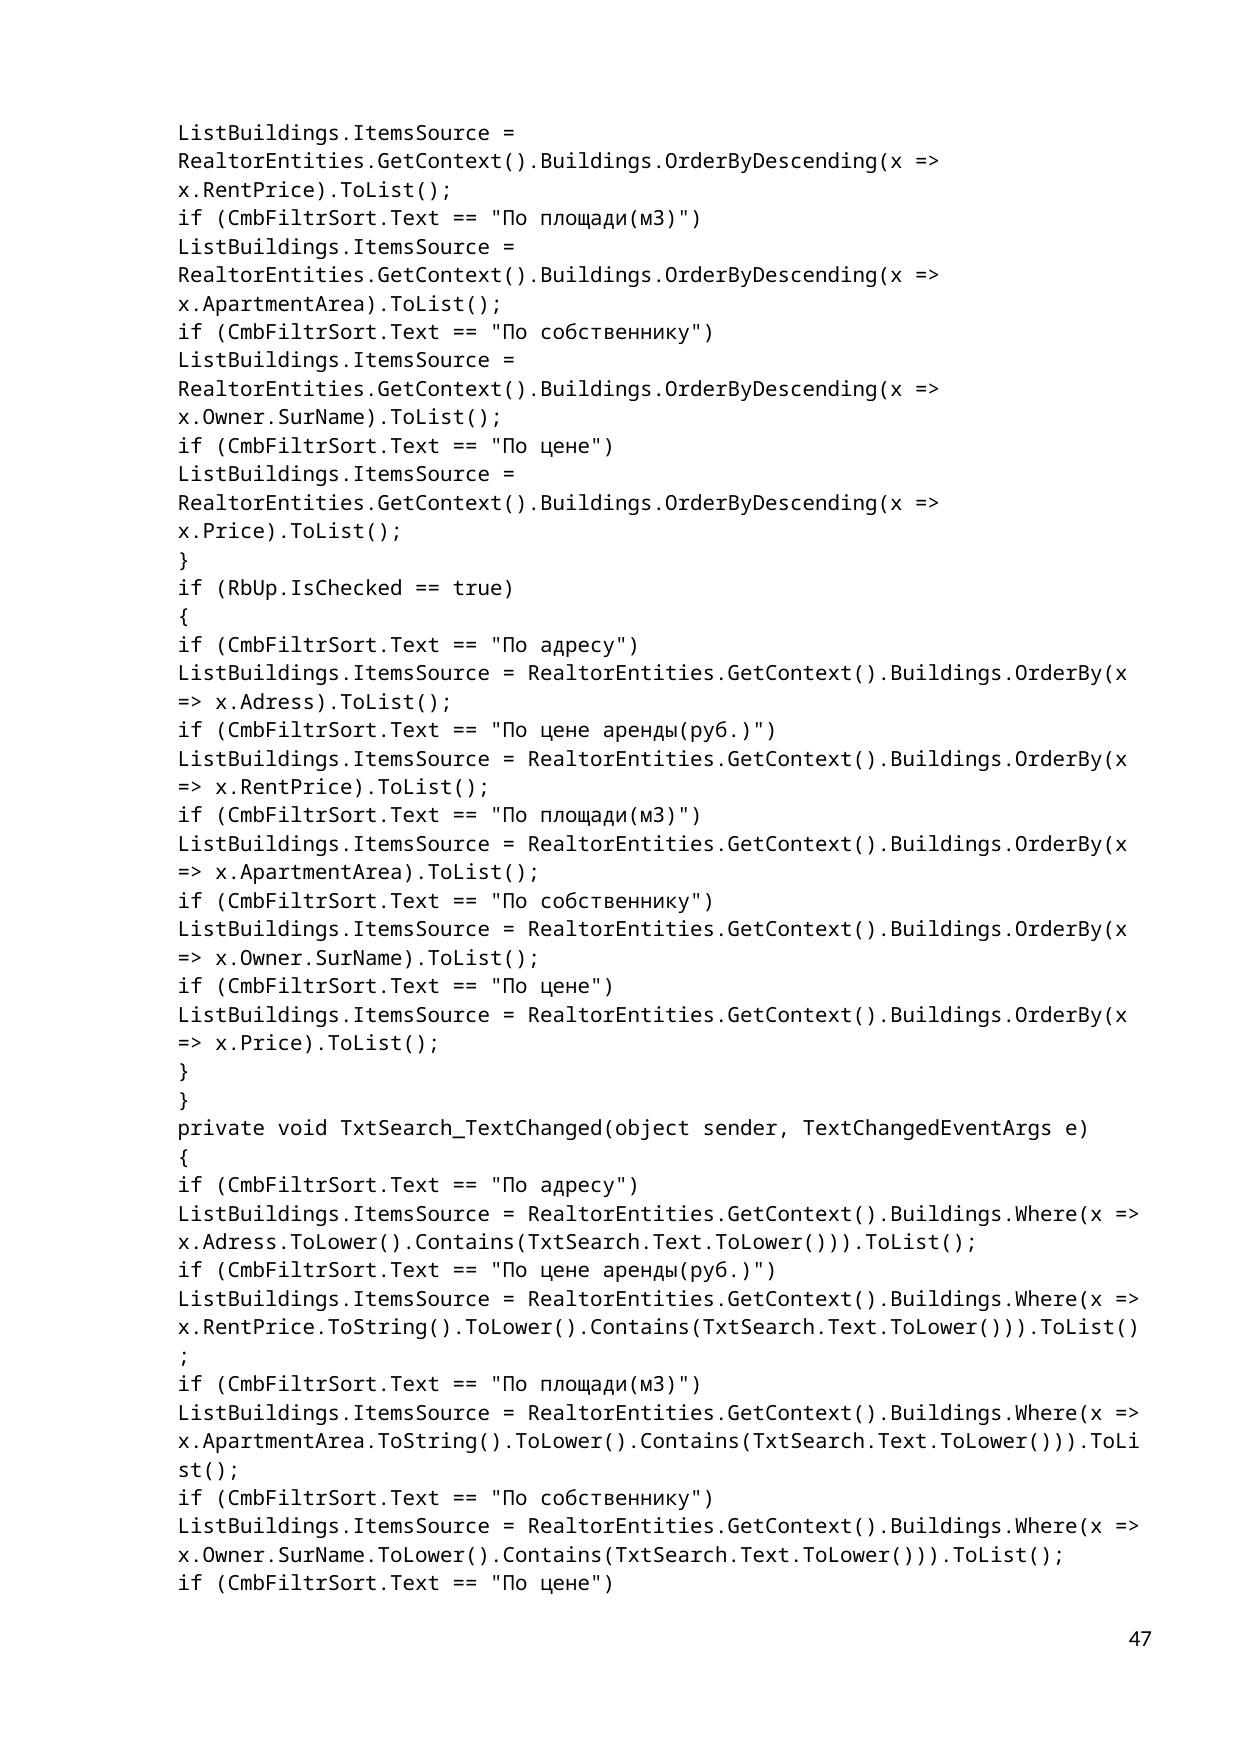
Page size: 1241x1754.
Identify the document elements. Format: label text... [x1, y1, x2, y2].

text } [177, 1057, 1152, 1085]
text if (CmbFiltrSort.Text == "По цене") [177, 1568, 1152, 1597]
text if (RbUp.IsChecked == true) [177, 573, 1152, 602]
text if (CmbFiltrSort.Text == "По площади(м3)") [177, 203, 1152, 232]
text if (CmbFiltrSort.Text == "По собственнику") [177, 886, 1152, 914]
text } [177, 1085, 1152, 1113]
text ListBuildings.ItemsSource = RealtorEntities.GetContext().Buildings.OrderByDescending(x => x.ApartmentArea).ToList(); [177, 232, 1152, 317]
text ListBuildings.ItemsSource = RealtorEntities.GetContext().Buildings.OrderBy(x => x.Adress).ToList(); [177, 658, 1152, 715]
text if (CmbFiltrSort.Text == "По цене") [177, 971, 1152, 1000]
text } [177, 545, 1152, 573]
text ListBuildings.ItemsSource = RealtorEntities.GetContext().Buildings.OrderByDescending(x => x.Price).ToList(); [177, 459, 1152, 545]
text ListBuildings.ItemsSource = RealtorEntities.GetContext().Buildings.Where(x => x.Adress.ToLower().Contains(TxtSearch.Text.ToLower())).ToList(); [177, 1199, 1152, 1256]
text if (CmbFiltrSort.Text == "По собственнику") [177, 317, 1152, 346]
text ListBuildings.ItemsSource = RealtorEntities.GetContext().Buildings.OrderByDescending(x => x.Owner.SurName).ToList(); [177, 346, 1152, 431]
text if (CmbFiltrSort.Text == "По цене аренды(руб.)") [177, 1256, 1152, 1284]
text ListBuildings.ItemsSource = RealtorEntities.GetContext().Buildings.OrderBy(x => x.Price).ToList(); [177, 1000, 1152, 1057]
text { [177, 1142, 1152, 1170]
text if (CmbFiltrSort.Text == "По площади(м3)") [177, 1369, 1152, 1398]
text if (CmbFiltrSort.Text == "По собственнику") [177, 1483, 1152, 1512]
text ListBuildings.ItemsSource = RealtorEntities.GetContext().Buildings.Where(x => x.ApartmentArea.ToString().ToLower().Contains(TxtSearch.Text.ToLower())).ToList(); [177, 1398, 1152, 1483]
text if (CmbFiltrSort.Text == "По адресу") [177, 630, 1152, 658]
text if (CmbFiltrSort.Text == "По цене аренды(руб.)") [177, 715, 1152, 744]
text if (CmbFiltrSort.Text == "По цене") [177, 431, 1152, 459]
text ListBuildings.ItemsSource = RealtorEntities.GetContext().Buildings.OrderByDescending(x => x.RentPrice).ToList(); [177, 118, 1152, 203]
text if (CmbFiltrSort.Text == "По адресу") [177, 1170, 1152, 1199]
text private void TxtSearch_TextChanged(object sender, TextChangedEventArgs e) [177, 1113, 1152, 1142]
text { [177, 602, 1152, 630]
text ListBuildings.ItemsSource = RealtorEntities.GetContext().Buildings.Where(x => x.RentPrice.ToString().ToLower().Contains(TxtSearch.Text.ToLower())).ToList(); [177, 1284, 1152, 1369]
text ListBuildings.ItemsSource = RealtorEntities.GetContext().Buildings.OrderBy(x => x.Owner.SurName).ToList(); [177, 914, 1152, 971]
text ListBuildings.ItemsSource = RealtorEntities.GetContext().Buildings.OrderBy(x => x.ApartmentArea).ToList(); [177, 829, 1152, 886]
text ListBuildings.ItemsSource = RealtorEntities.GetContext().Buildings.OrderBy(x => x.RentPrice).ToList(); [177, 744, 1152, 801]
text if (CmbFiltrSort.Text == "По площади(м3)") [177, 801, 1152, 829]
text ListBuildings.ItemsSource = RealtorEntities.GetContext().Buildings.Where(x => x.Owner.SurName.ToLower().Contains(TxtSearch.Text.ToLower())).ToList(); [177, 1512, 1152, 1568]
